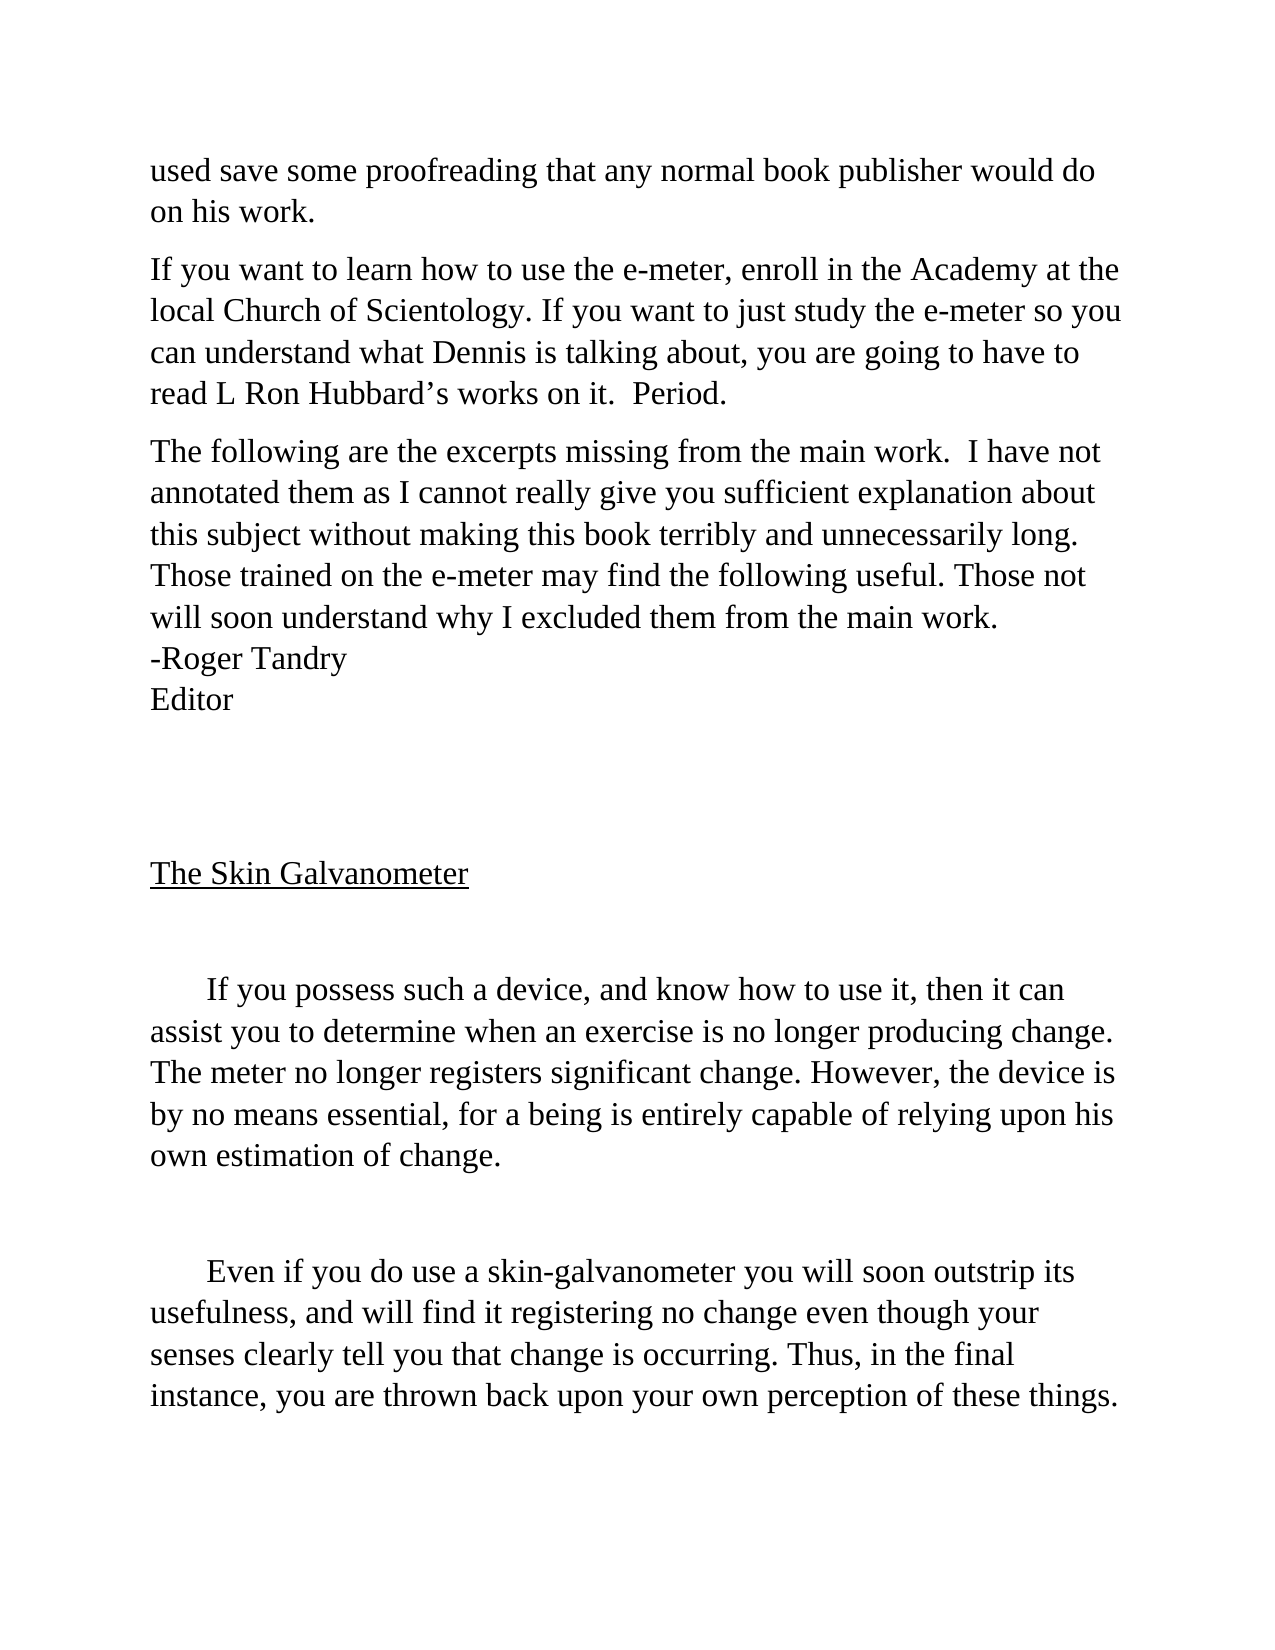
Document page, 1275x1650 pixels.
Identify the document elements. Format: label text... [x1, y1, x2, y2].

text If you want to learn how to use the e-meter, enroll in the Academy at the local Church of Scientology. If you want to just study the e-meter so you can understand what Dennis is talking about, you are going to have to read L Ron Hubbard’s works on it. Period. [150, 249, 1125, 412]
text Even if you do use a skin-galvanometer you will soon outstrip its usefulness, and will find it registering no change even though your senses clearly tell you that change is occurring. Thus, in the final instance, you are thrown back upon your own perception of these things. [150, 1251, 1125, 1413]
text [150, 150, 1125, 230]
text The Skin Galvanometer [150, 854, 1125, 892]
text The following are the excerpts missing from the main work. I have not annotated them as I cannot really give you sufficient explanation about this subject without making this book terribly and unnecessarily long. Those trained on the e-meter may find the following useful. Those not will soon understand why I excluded them from the main work. -Roger Tandry Editor [150, 431, 1125, 718]
text If you possess such a device, and know how to use it, then it can assist you to determine when an exercise is no longer producing change. The meter no longer registers significant change. However, the device is by no means essential, for a being is entirely capable of relying upon his own estimation of change. [150, 970, 1125, 1173]
